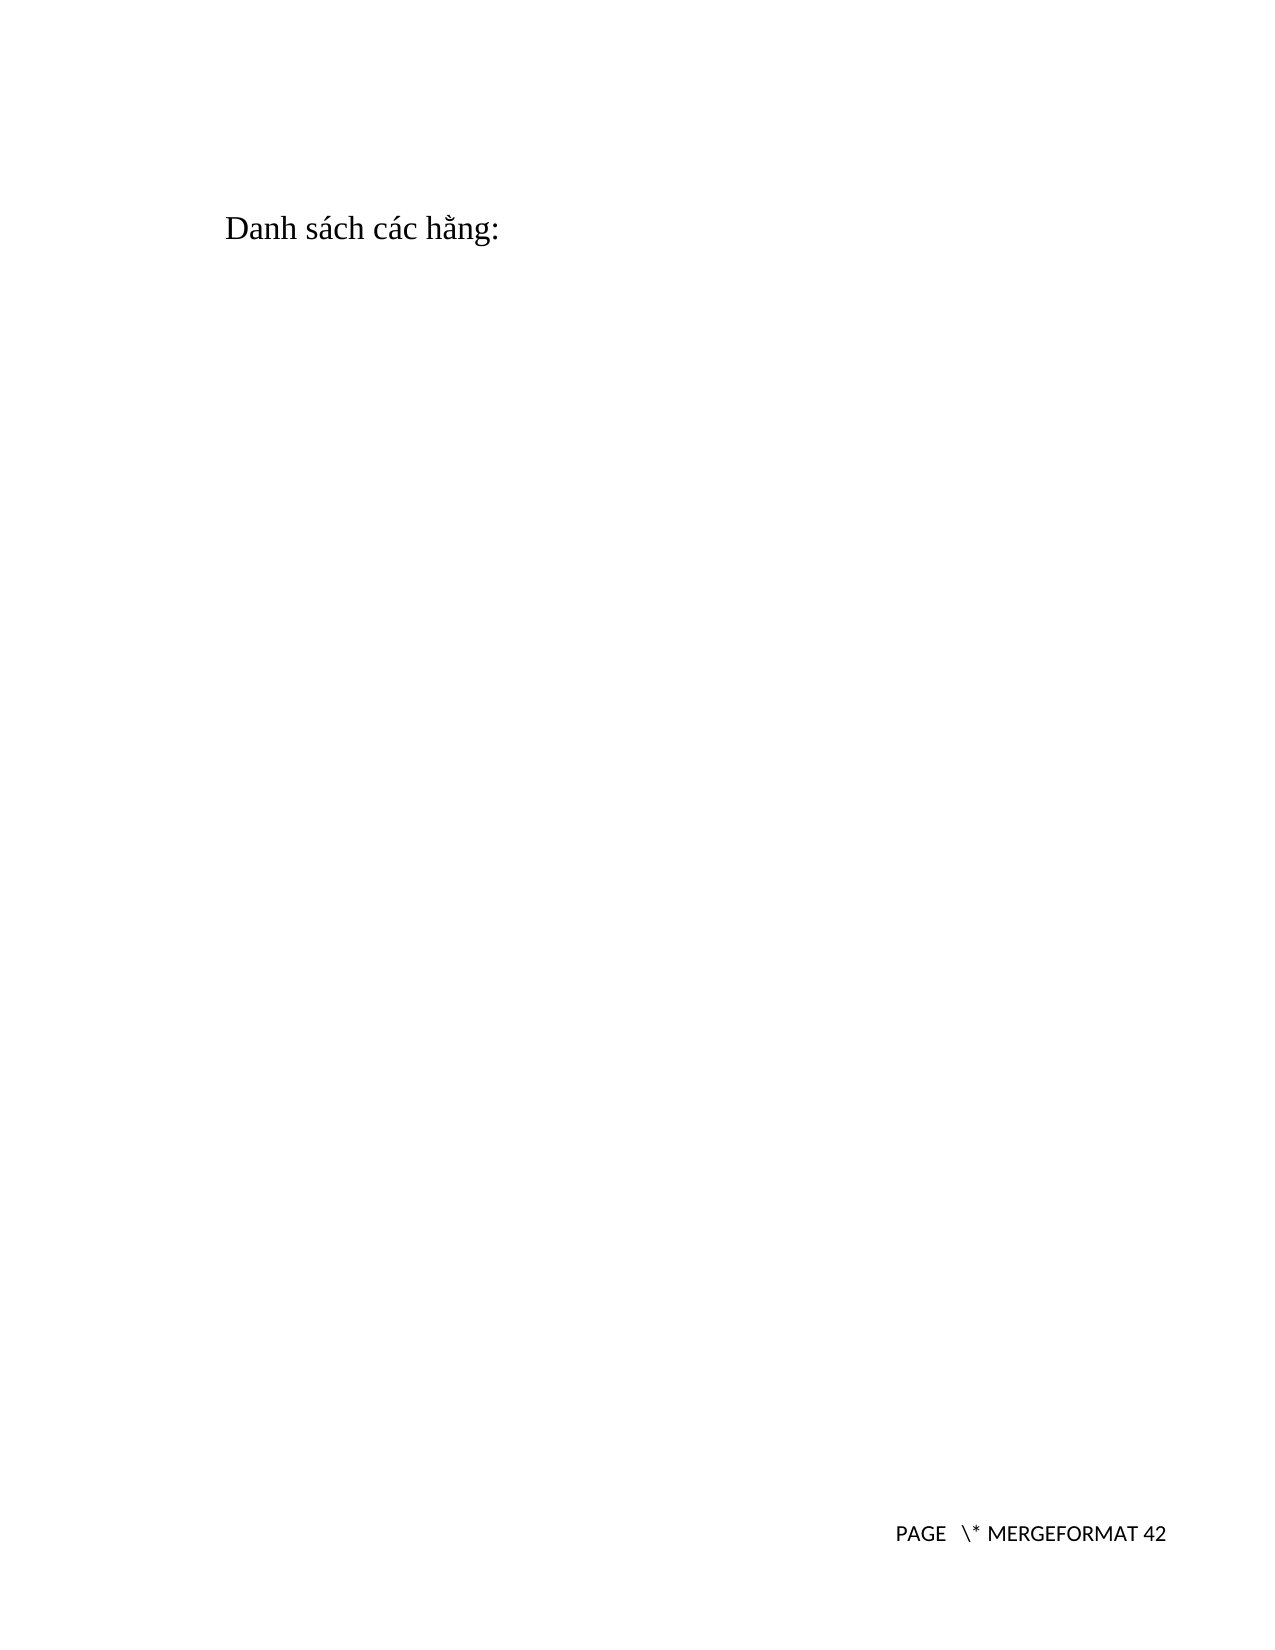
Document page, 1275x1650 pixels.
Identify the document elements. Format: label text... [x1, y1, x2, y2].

list Danh sách các hằng: [225, 208, 1167, 246]
